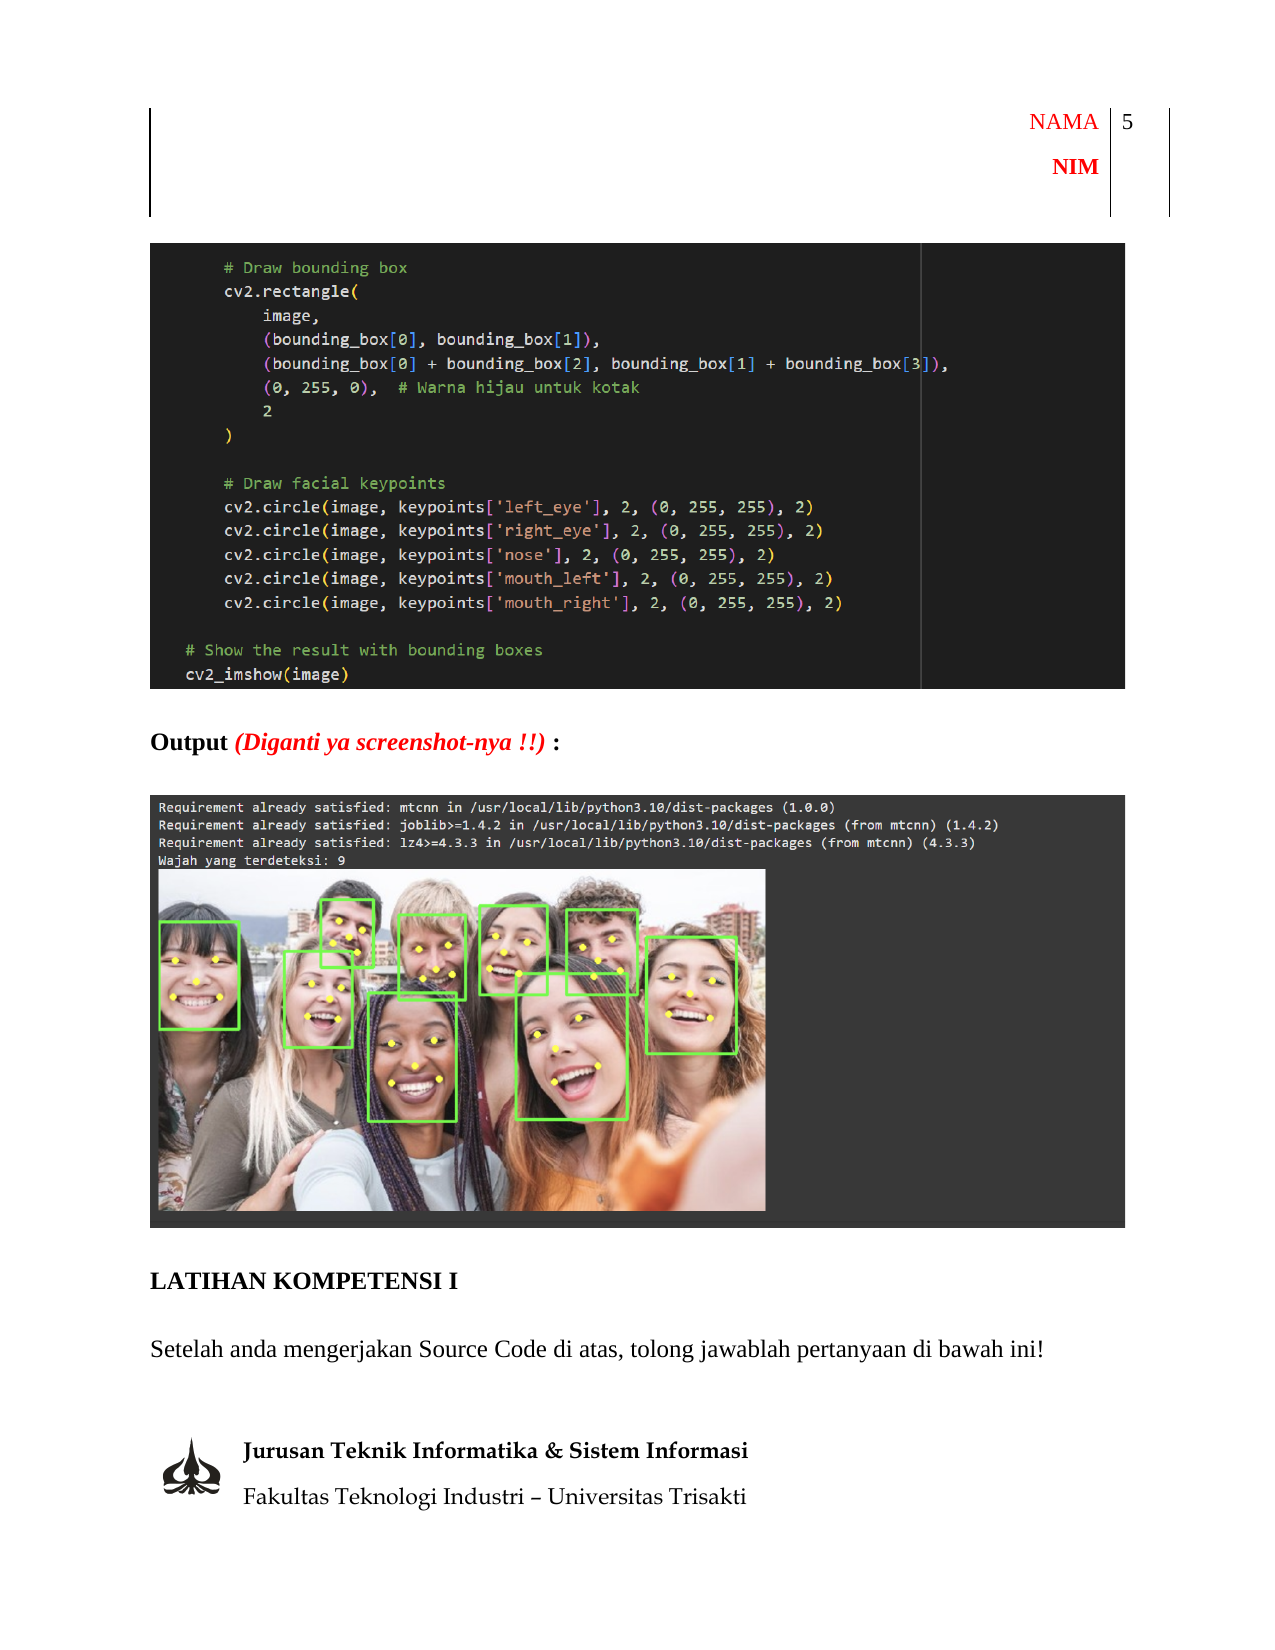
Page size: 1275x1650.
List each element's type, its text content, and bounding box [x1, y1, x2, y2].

text LATIHAN KOMPETENSI I [150, 1266, 1125, 1295]
picture [150, 795, 1125, 1228]
picture [162, 1437, 221, 1495]
text Output (Diganti ya screenshot-nya !!) : [150, 727, 1125, 756]
picture [150, 243, 1125, 689]
text Setelah anda mengerjakan Source Code di atas, tolong jawablah pertanyaan di bawah ini! [150, 1334, 1125, 1363]
